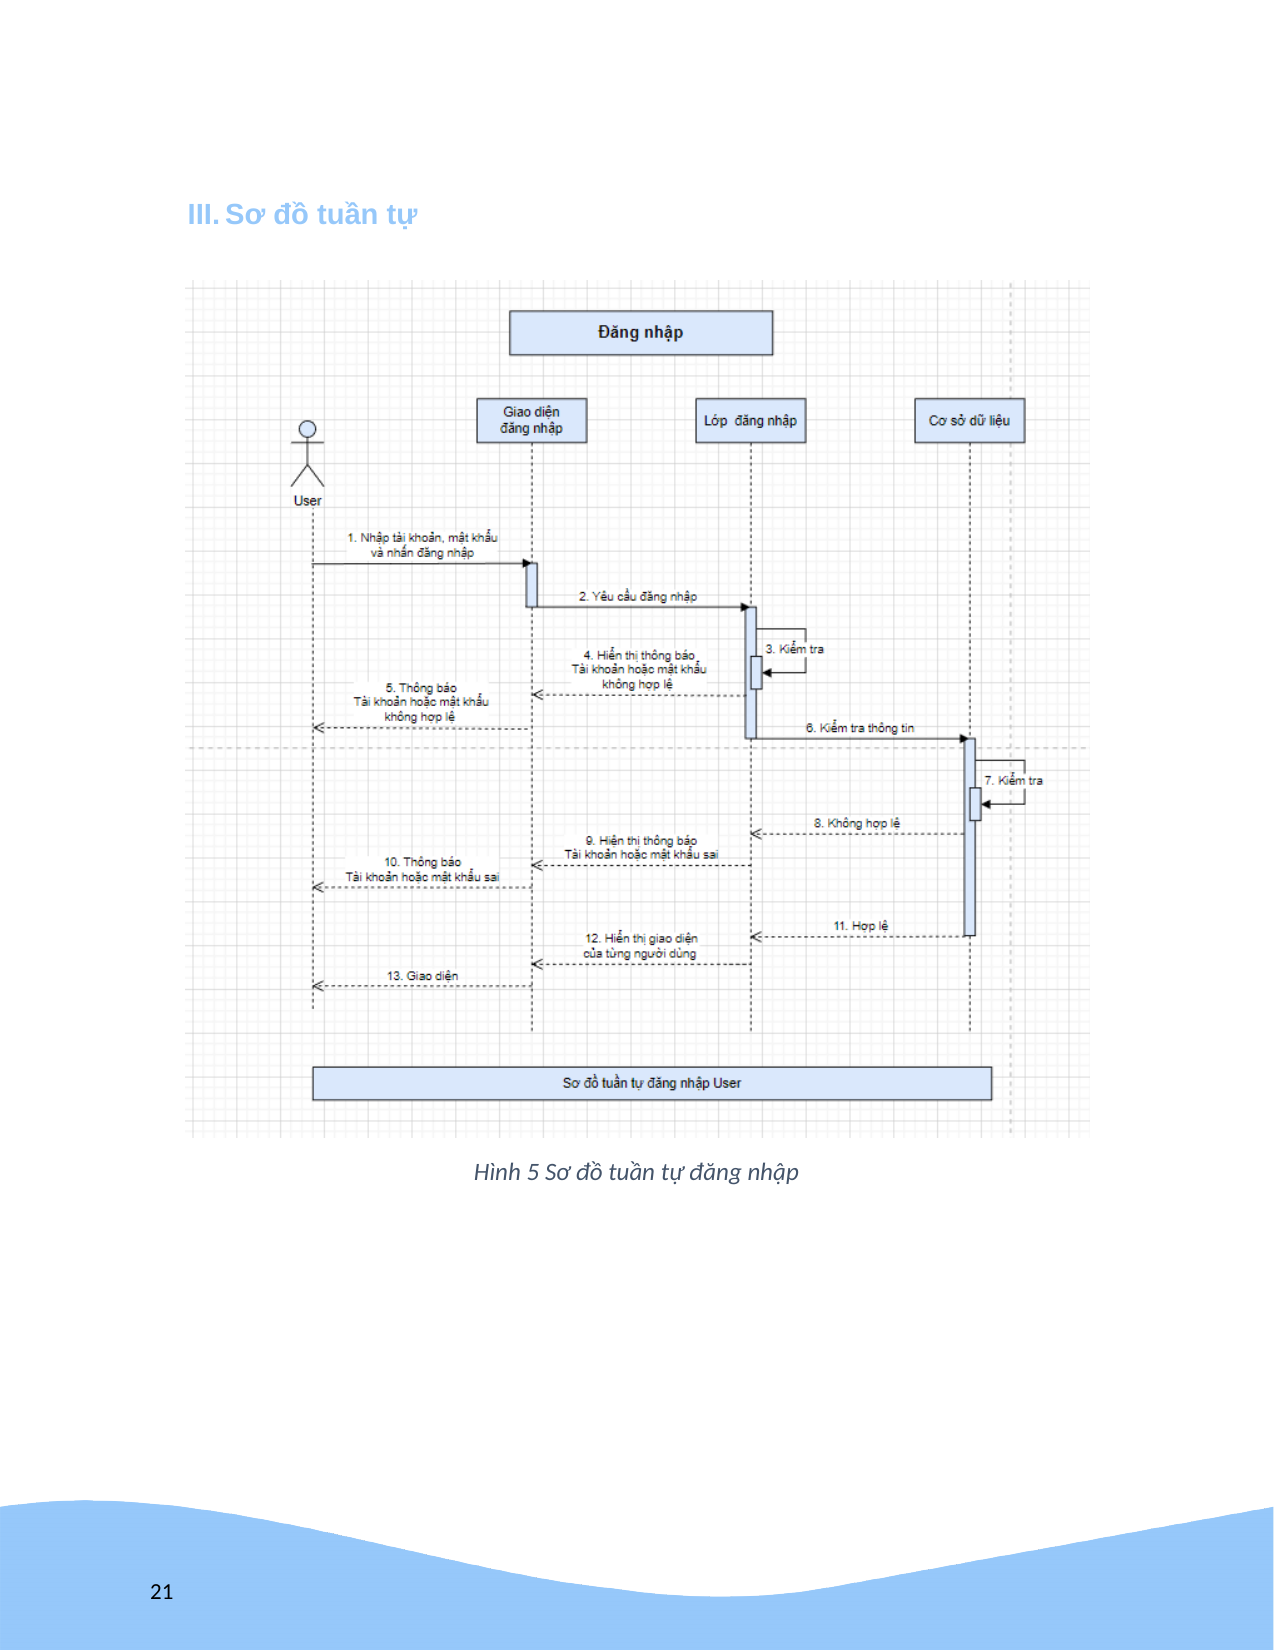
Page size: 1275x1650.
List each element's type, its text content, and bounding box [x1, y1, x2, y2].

picture [0, 1500, 1274, 1650]
picture [185, 280, 1090, 1138]
text Hình 5 Sơ đồ tuần tự đăng nhập [150, 1156, 1125, 1187]
subtitle Sơ đồ tuần tự [187, 197, 1125, 230]
